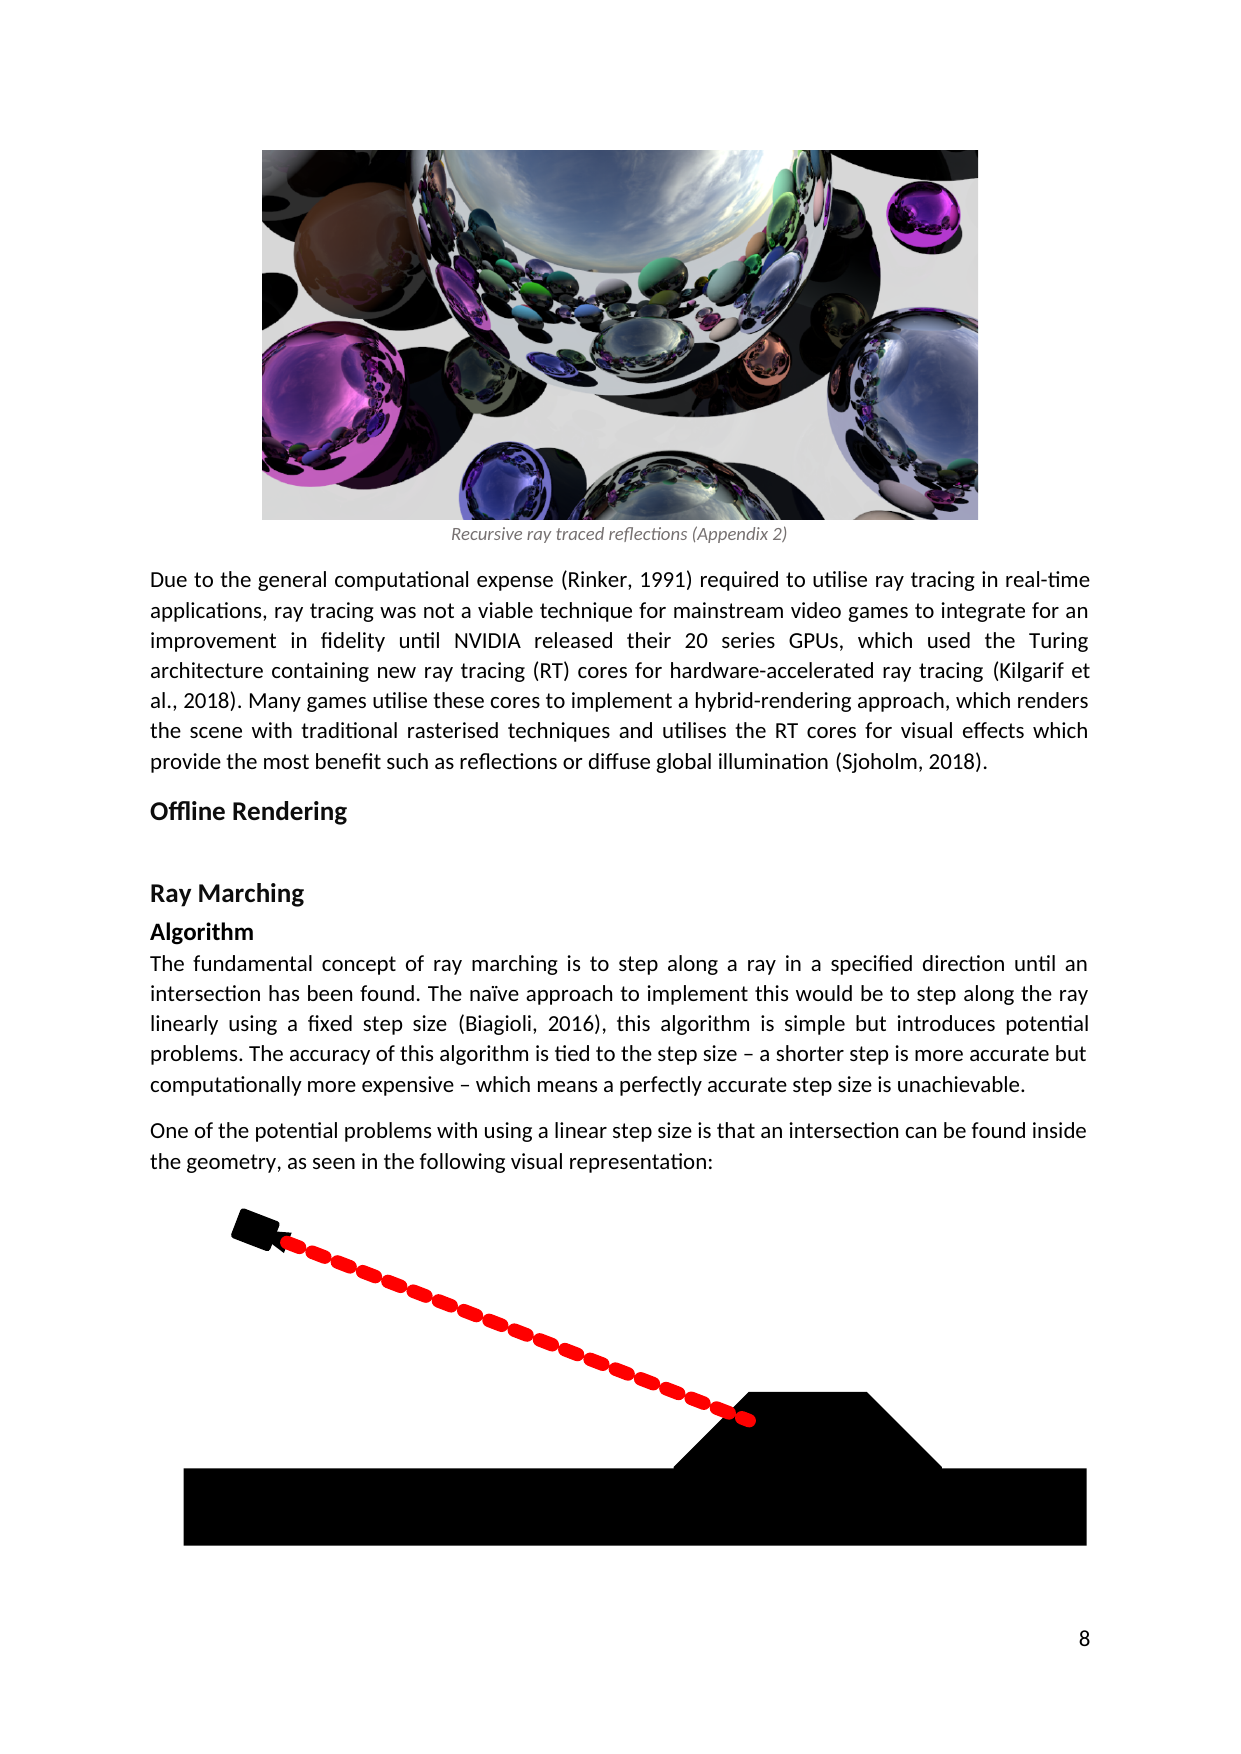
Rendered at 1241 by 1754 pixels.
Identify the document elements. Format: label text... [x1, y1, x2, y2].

text Due to the general computational expense required to utilise ray tracing in real-time applications, ray tracing was not a viable technique for mainstream video games to integrate for an improvement in fidelity until NVIDIA released their 20 series GPUs, which used the Turing architecture containing new ray tracing (RT) cores for hardware-accelerated ray tracing . Many games utilise these cores to implement a hybrid-rendering approach, which renders the scene with traditional rasterised techniques and utilises the RT cores for visual effects which provide the most benefit such as reflections or diffuse global illumination . [150, 566, 1090, 775]
subtitle Ray Marching [150, 876, 1090, 909]
text Recursive ray traced reflections (Appendix 2) [150, 522, 1090, 545]
text The fundamental concept of ray marching is to step along a ray in a specified direction until an intersection has been found. The naïve approach to implement this would be to step along the ray linearly using a fixed step size , this algorithm is simple but introduces potential problems. The accuracy of this algorithm is tied to the step size – a shorter step is more accurate but computationally more expensive – which means a perfectly accurate step size is unachievable. [150, 949, 1090, 1098]
text One of the potential problems with using a linear step size is that an intersection can be found inside the geometry, as seen in the following visual representation: [150, 1117, 1090, 1175]
picture [262, 150, 979, 520]
subtitle Offline Rendering [150, 794, 1090, 827]
subtitle Algorithm [150, 916, 1090, 947]
